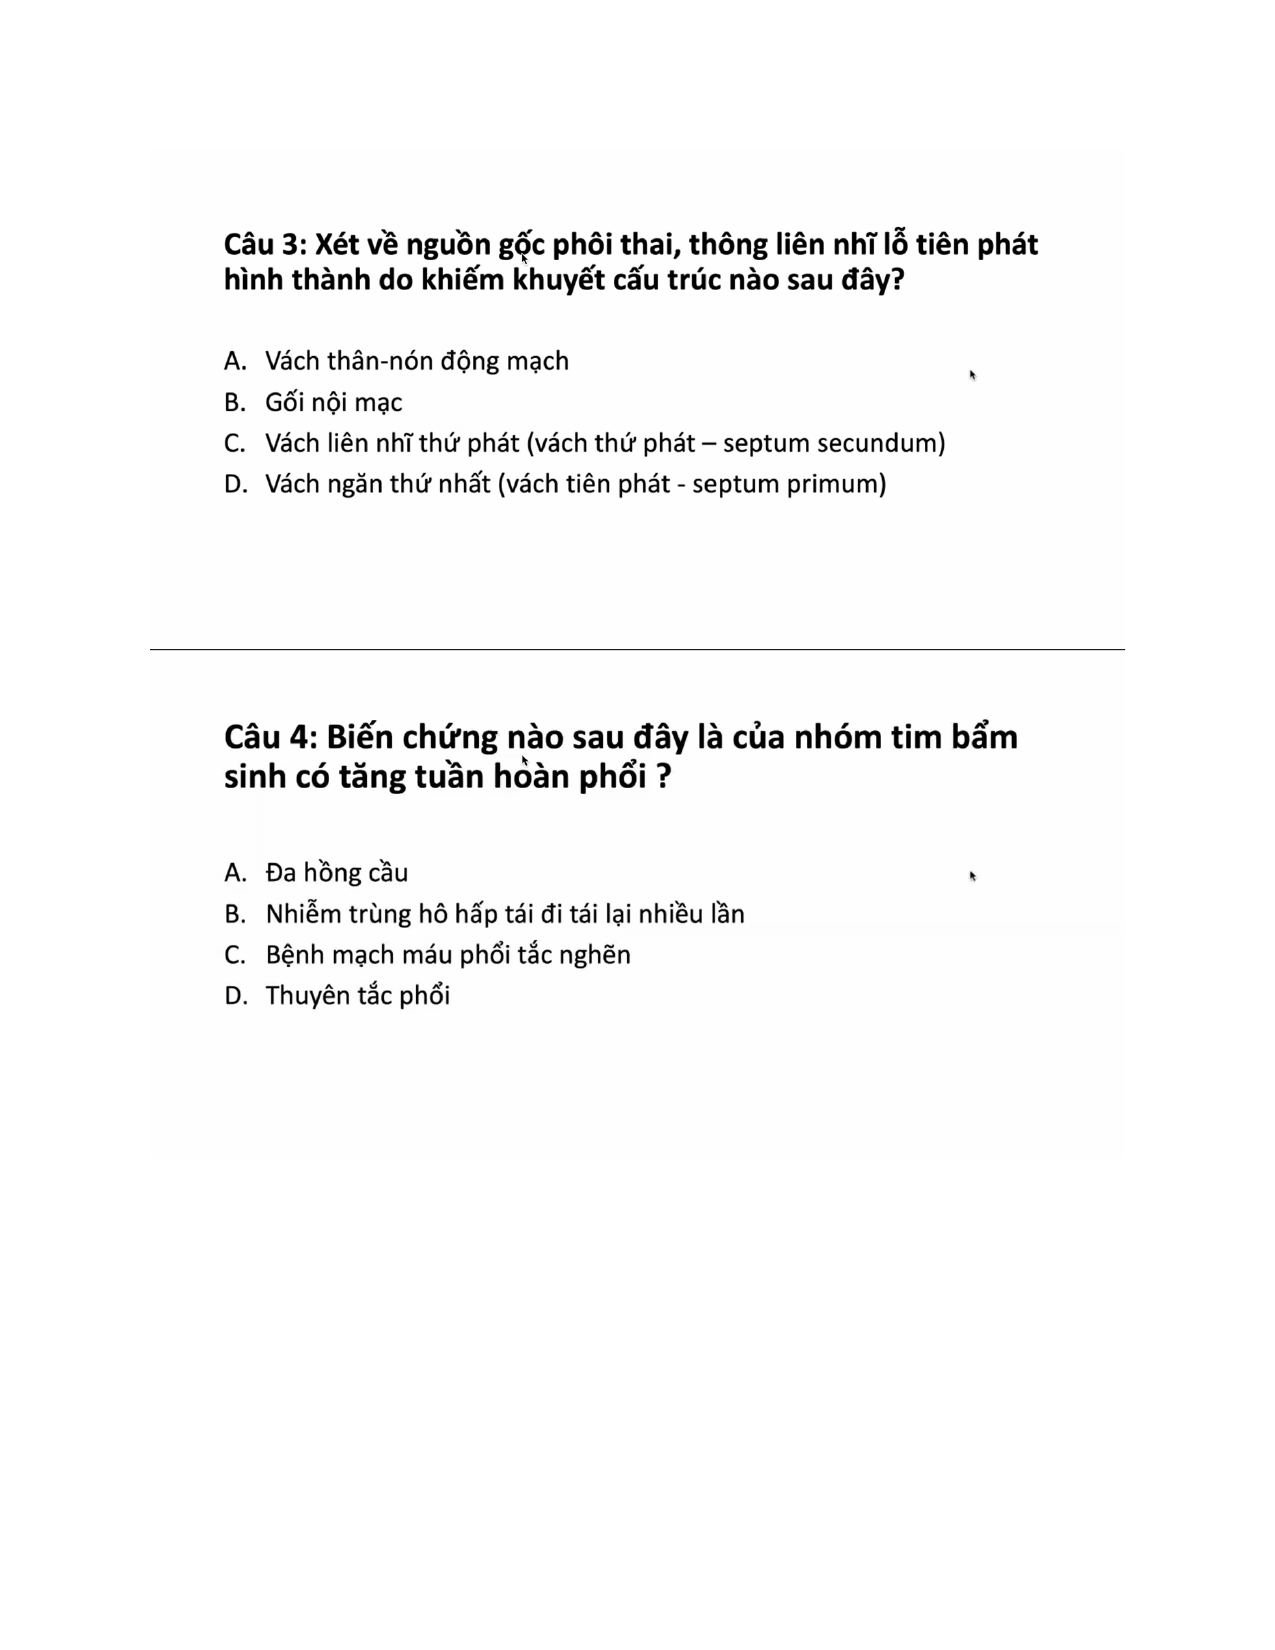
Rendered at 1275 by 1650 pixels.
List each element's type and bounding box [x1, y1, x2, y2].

picture [150, 150, 1125, 1159]
